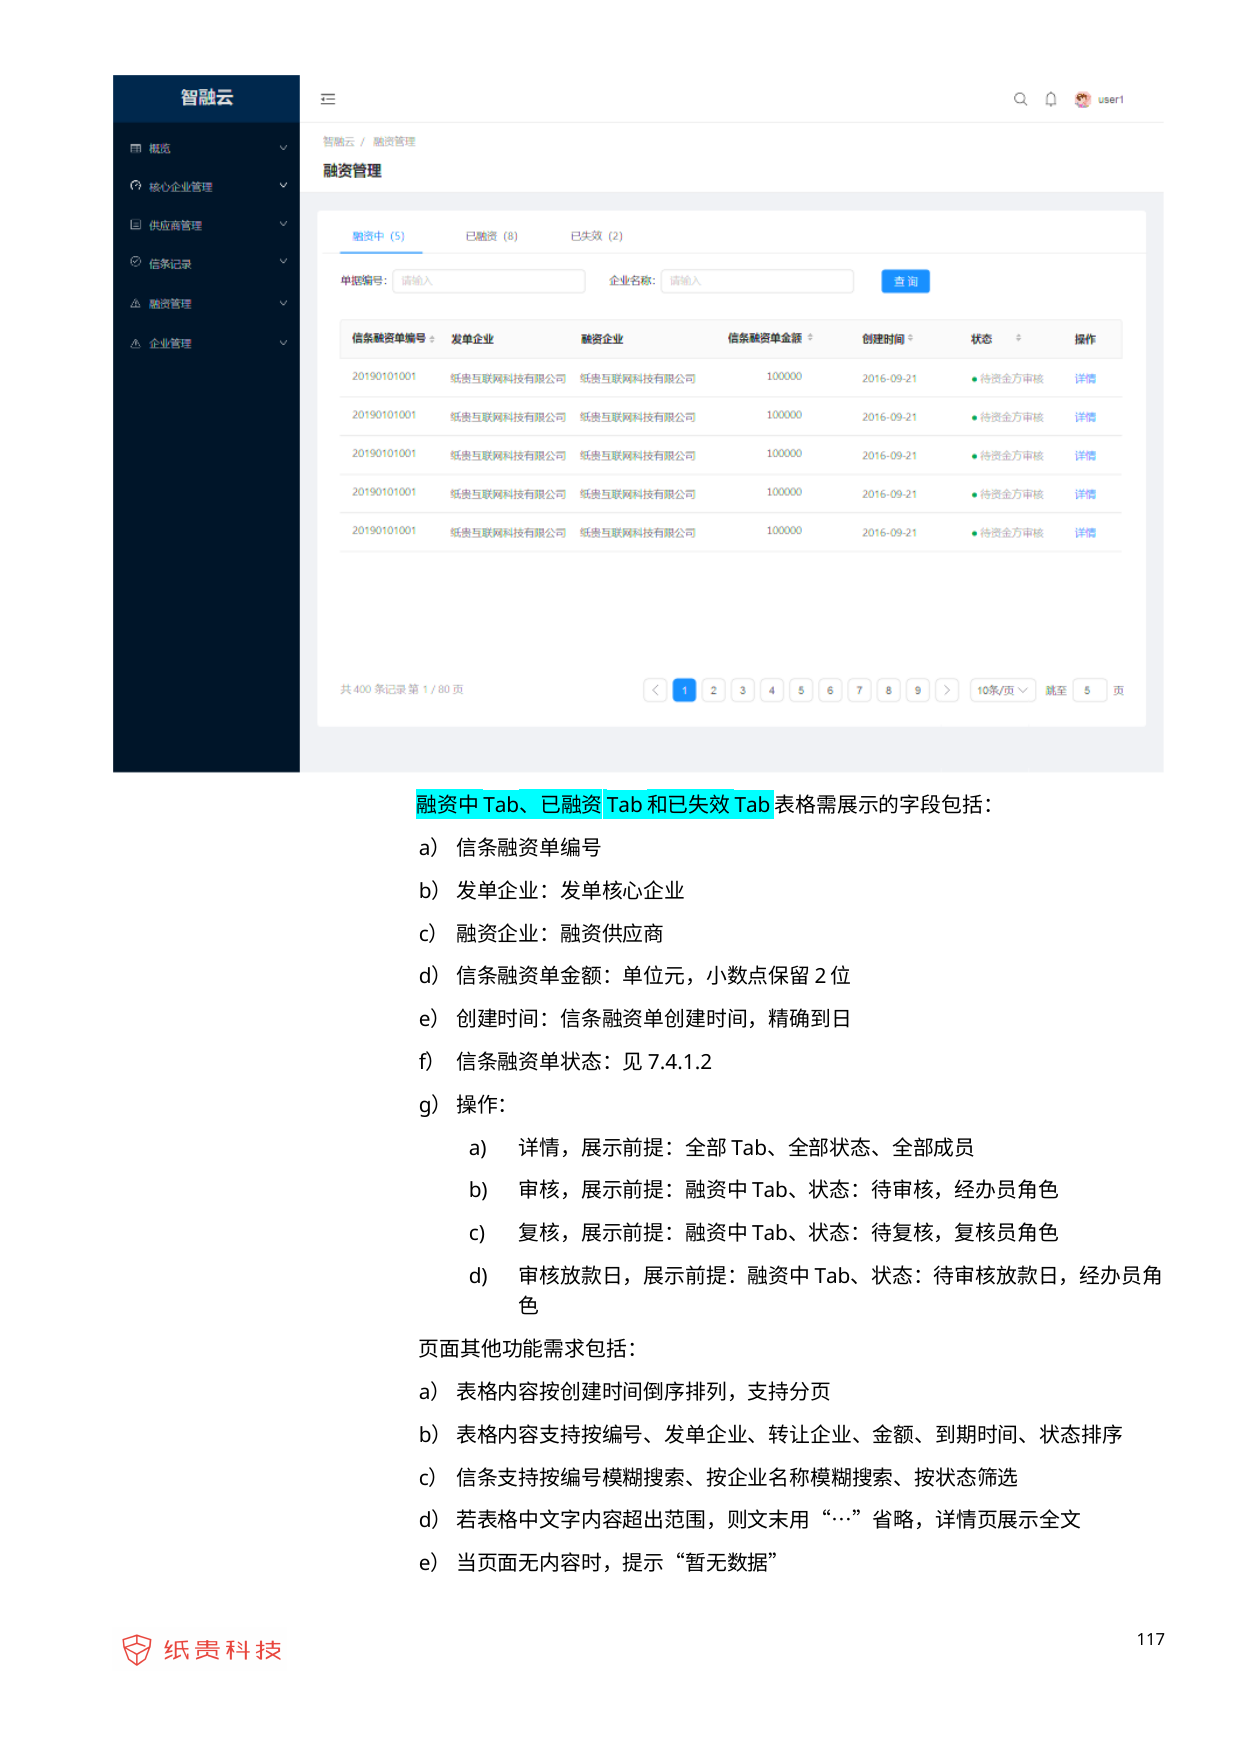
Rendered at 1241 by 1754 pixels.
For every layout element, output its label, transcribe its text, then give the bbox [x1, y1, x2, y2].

text 融资中Tab、已融资Tab和已失效Tab表格需展示的字段包括： [375, 788, 1165, 819]
list 表格内容支持按编号、发单企业、转让企业、金额、到期时间、状态排序 [418, 1418, 1165, 1448]
list 信条融资单金额：单位元，小数点保留2位 [418, 960, 1165, 990]
picture [112, 1627, 287, 1671]
list 审核，展示前提：融资中Tab、状态：待审核，经办员角色 [468, 1174, 1165, 1204]
list 创建时间：信条融资单创建时间，精确到日 [418, 1002, 1165, 1033]
list 详情，展示前提：全部Tab、全部状态、全部成员 [468, 1131, 1165, 1161]
list 操作： [418, 1088, 1165, 1118]
list 发单企业：发单核心企业 [418, 874, 1165, 904]
list 融资企业：融资供应商 [418, 917, 1165, 947]
list 若表格中文字内容超出范围，则文末用“…”省略，详情页展示全文 [418, 1503, 1165, 1534]
list 信条融资单编号 [418, 831, 1165, 862]
list 当页面无内容时，提示“暂无数据” [418, 1546, 1165, 1577]
list 信条融资单状态：见7.4.1.2 [418, 1045, 1165, 1076]
list 信条支持按编号模糊搜索、按企业名称模糊搜索、按状态筛选 [418, 1461, 1165, 1491]
text 页面其他功能需求包括： [418, 1332, 1165, 1363]
picture [112, 75, 1166, 776]
list 表格内容按创建时间倒序排列，支持分页 [418, 1375, 1165, 1405]
list 审核放款日，展示前提：融资中Tab、状态：待审核放款日，经办员角色 [468, 1259, 1165, 1320]
list 复核，展示前提：融资中Tab、状态：待复核，复核员角色 [468, 1217, 1165, 1247]
